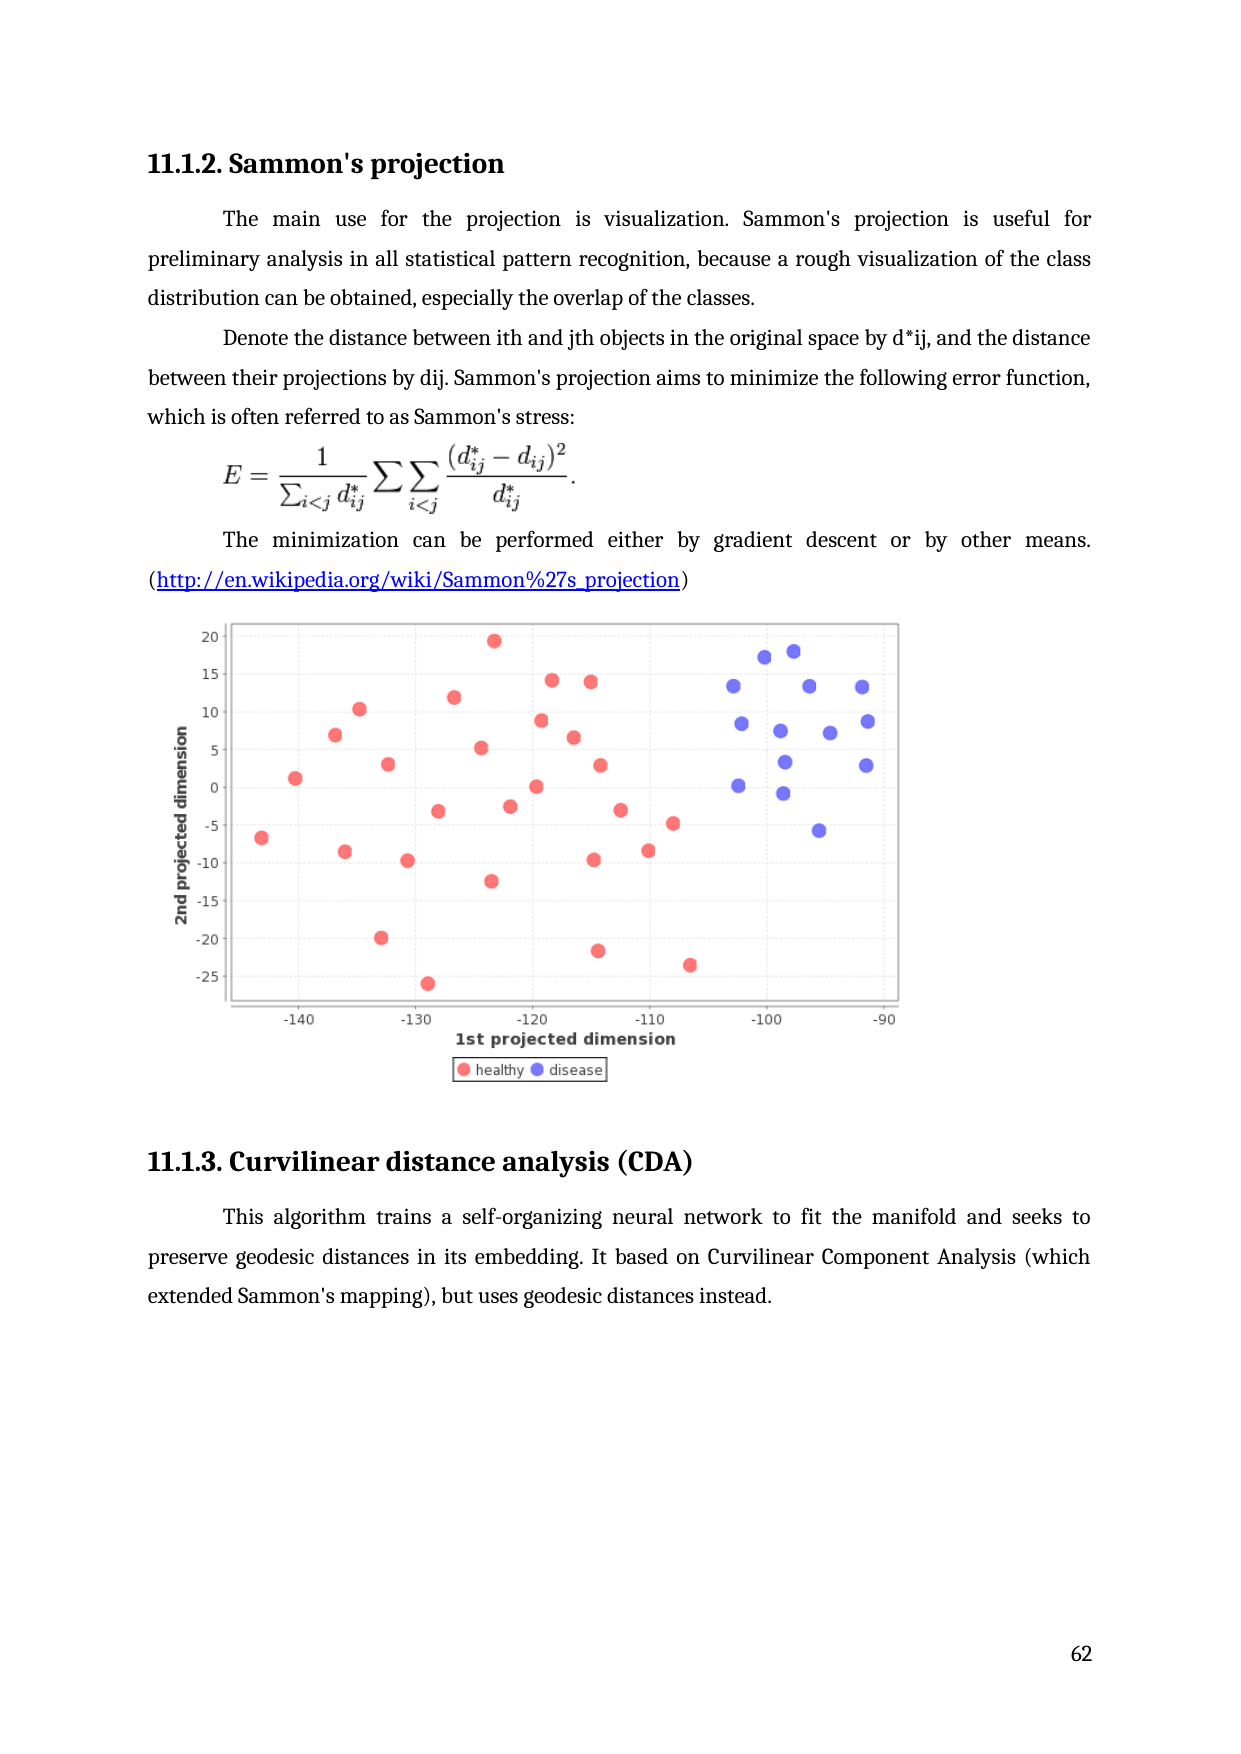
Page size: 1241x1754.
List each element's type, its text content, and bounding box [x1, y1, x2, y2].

picture [147, 606, 913, 1083]
text The main use for the projection is visualization. Sammon's projection is useful for preliminary analysis in all statistical pattern recognition, because a rough visualization of the class distribution can be obtained, especially the overlap of the classes. [148, 206, 1092, 312]
text The minimization can be performed either by gradient descent or by other means. (http://en.wikipedia.org/wiki/Sammon%27s_projection) [148, 527, 1092, 593]
subtitle Curvilinear distance analysis (CDA) [148, 1145, 1092, 1179]
subtitle Sammon's projection [148, 148, 1092, 181]
picture [222, 443, 575, 514]
text This algorithm trains a self-organizing neural network to fit the manifold and seeks to preserve geodesic distances in its embedding. It based on Curvilinear Component Analysis (which extended Sammon's mapping), but uses geodesic distances instead. [148, 1204, 1092, 1309]
text Denote the distance between ith and jth objects in the original space by d*ij, and the distance between their projections by dij. Sammon's projection aims to minimize the following error function, which is often referred to as Sammon's stress: [148, 325, 1092, 430]
